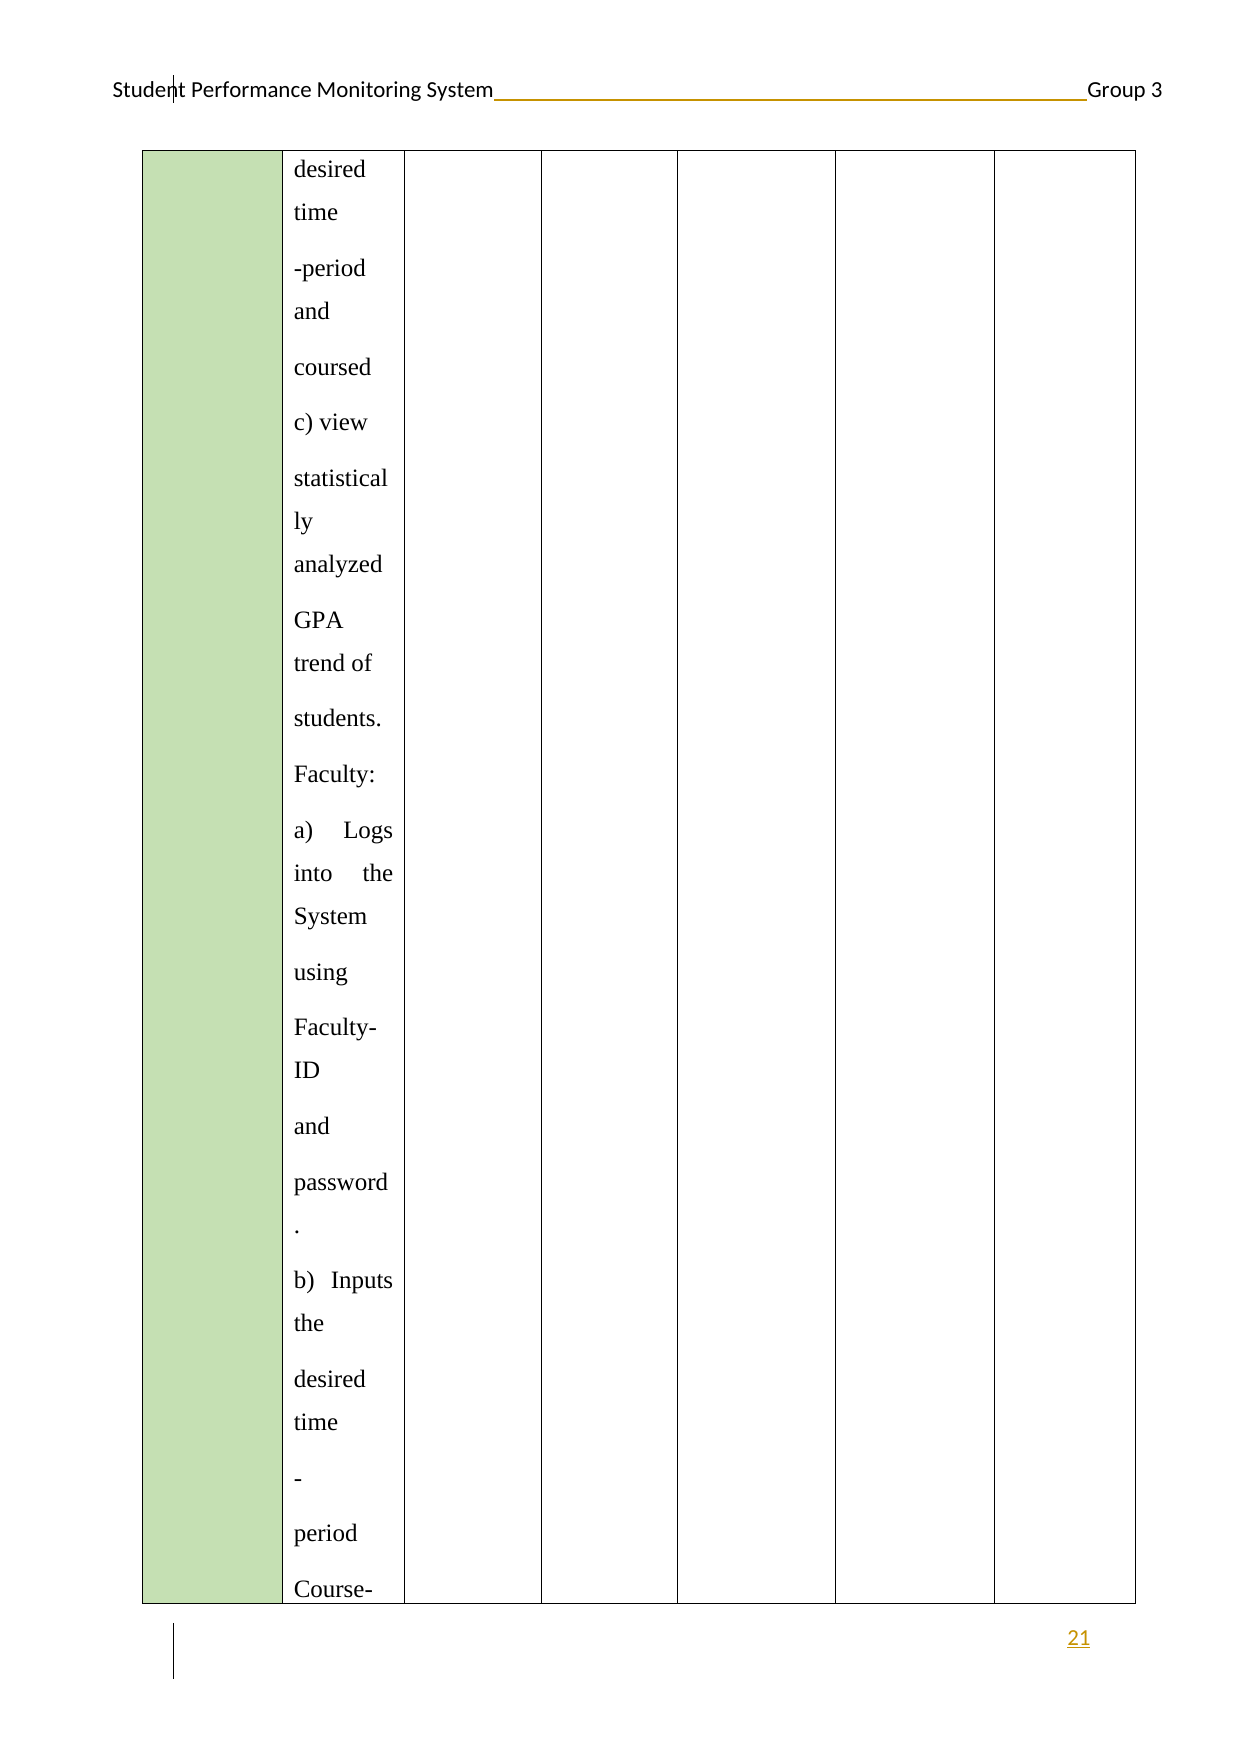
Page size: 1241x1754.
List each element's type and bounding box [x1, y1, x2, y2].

table_cell [995, 151, 1135, 1603]
table_cell [542, 151, 677, 1603]
table_cell [405, 151, 541, 1603]
table_cell [836, 151, 994, 1603]
table_cell [143, 151, 282, 1603]
table_cell [678, 151, 835, 1603]
table_cell [283, 151, 404, 1603]
